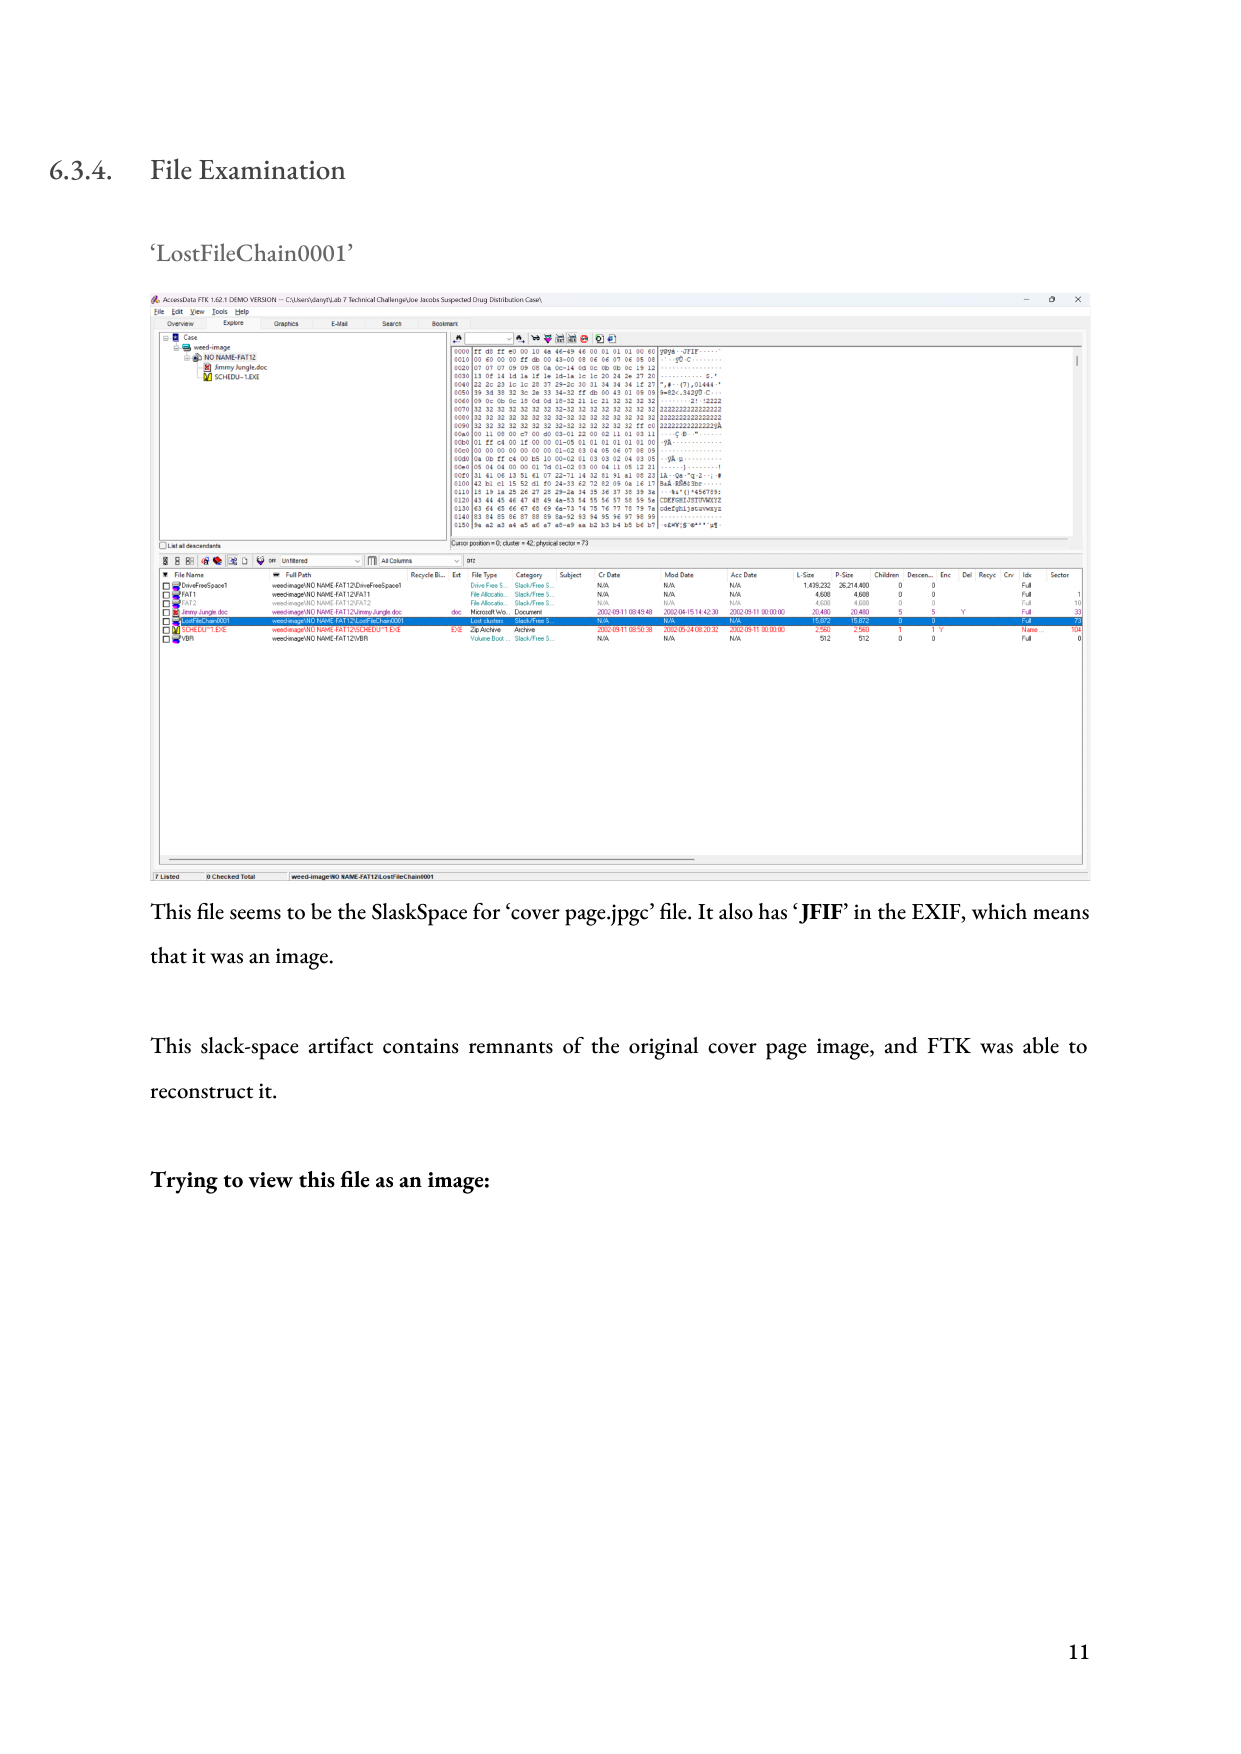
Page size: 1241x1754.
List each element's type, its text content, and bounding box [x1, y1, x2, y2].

subtitle ‘LostFileChain0001’ [150, 236, 1090, 269]
text This file seems to be the SlaskSpace for ‘cover page.jpgc’ file. It also has ‘JFIF’ in the EXIF, which means that it was an image. [150, 896, 1090, 971]
picture [150, 293, 1091, 881]
subtitle File Examination [112, 150, 1090, 188]
text Trying to view this file as an image: [150, 1165, 1090, 1194]
text This slack-space artifact contains remnants of the original cover page image, and FTK was able to reconstruct it. [150, 1030, 1090, 1105]
